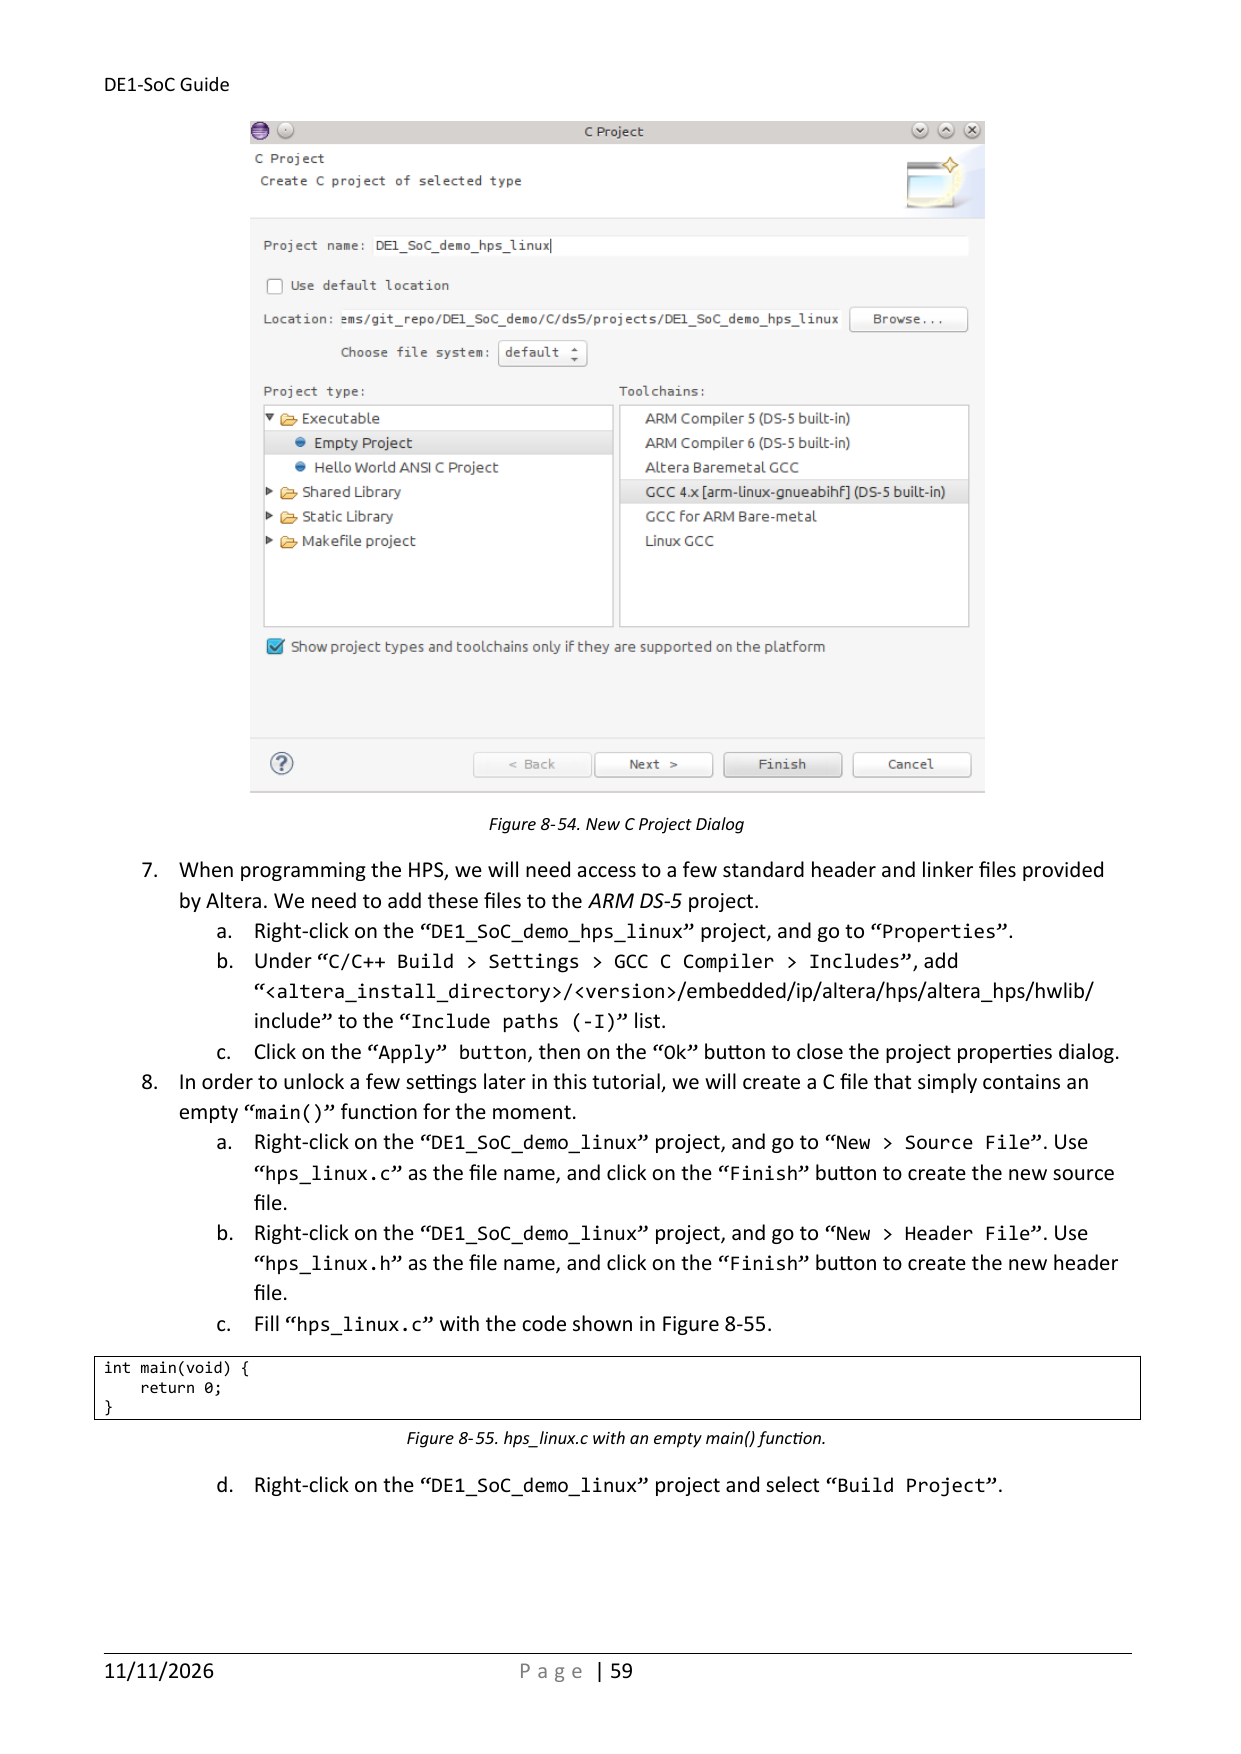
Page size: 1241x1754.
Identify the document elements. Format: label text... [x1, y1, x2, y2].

list Right-click on the “DE1_SoC_demo_linux” project, and go to “New > Source File”. Use “hps_linux.c” as the file name, and click on the “Finish” button to create the new source file. [216, 1127, 1132, 1216]
list Right-click on the “DE1_SoC_demo_linux” project and select “Build Project”. [216, 1470, 1132, 1498]
list In order to unlock a few settings later in this tutorial, we will create a C file that simply contains an empty “main()” function for the moment. [141, 1067, 1132, 1125]
list Right-click on the “DE1_SoC_demo_hps_linux” project, and go to “Properties”. [216, 916, 1132, 944]
picture [250, 121, 985, 793]
list Under “C/C++ Build > Settings > GCC C Compiler > Includes”, add “<altera_install_directory>/<version>/embedded/ip/altera/hps/altera_hps/hwlib/include” to the “Include paths (-I)” list. [216, 946, 1132, 1034]
list Right-click on the “DE1_SoC_demo_linux” project, and go to “New > Header File”. Use “hps_linux.h” as the file name, and click on the “Finish” button to create the new header file. [216, 1218, 1132, 1306]
list When programming the HPS, we will need access to a few standard header and linker files provided by Altera. We need to add these files to the ARM DS-5 project. [141, 856, 1132, 914]
list Click on the “Apply” button, then on the “Ok” button to close the project properties dialog. [216, 1037, 1132, 1065]
text int main(void) { return 0; } [95, 1357, 1140, 1419]
